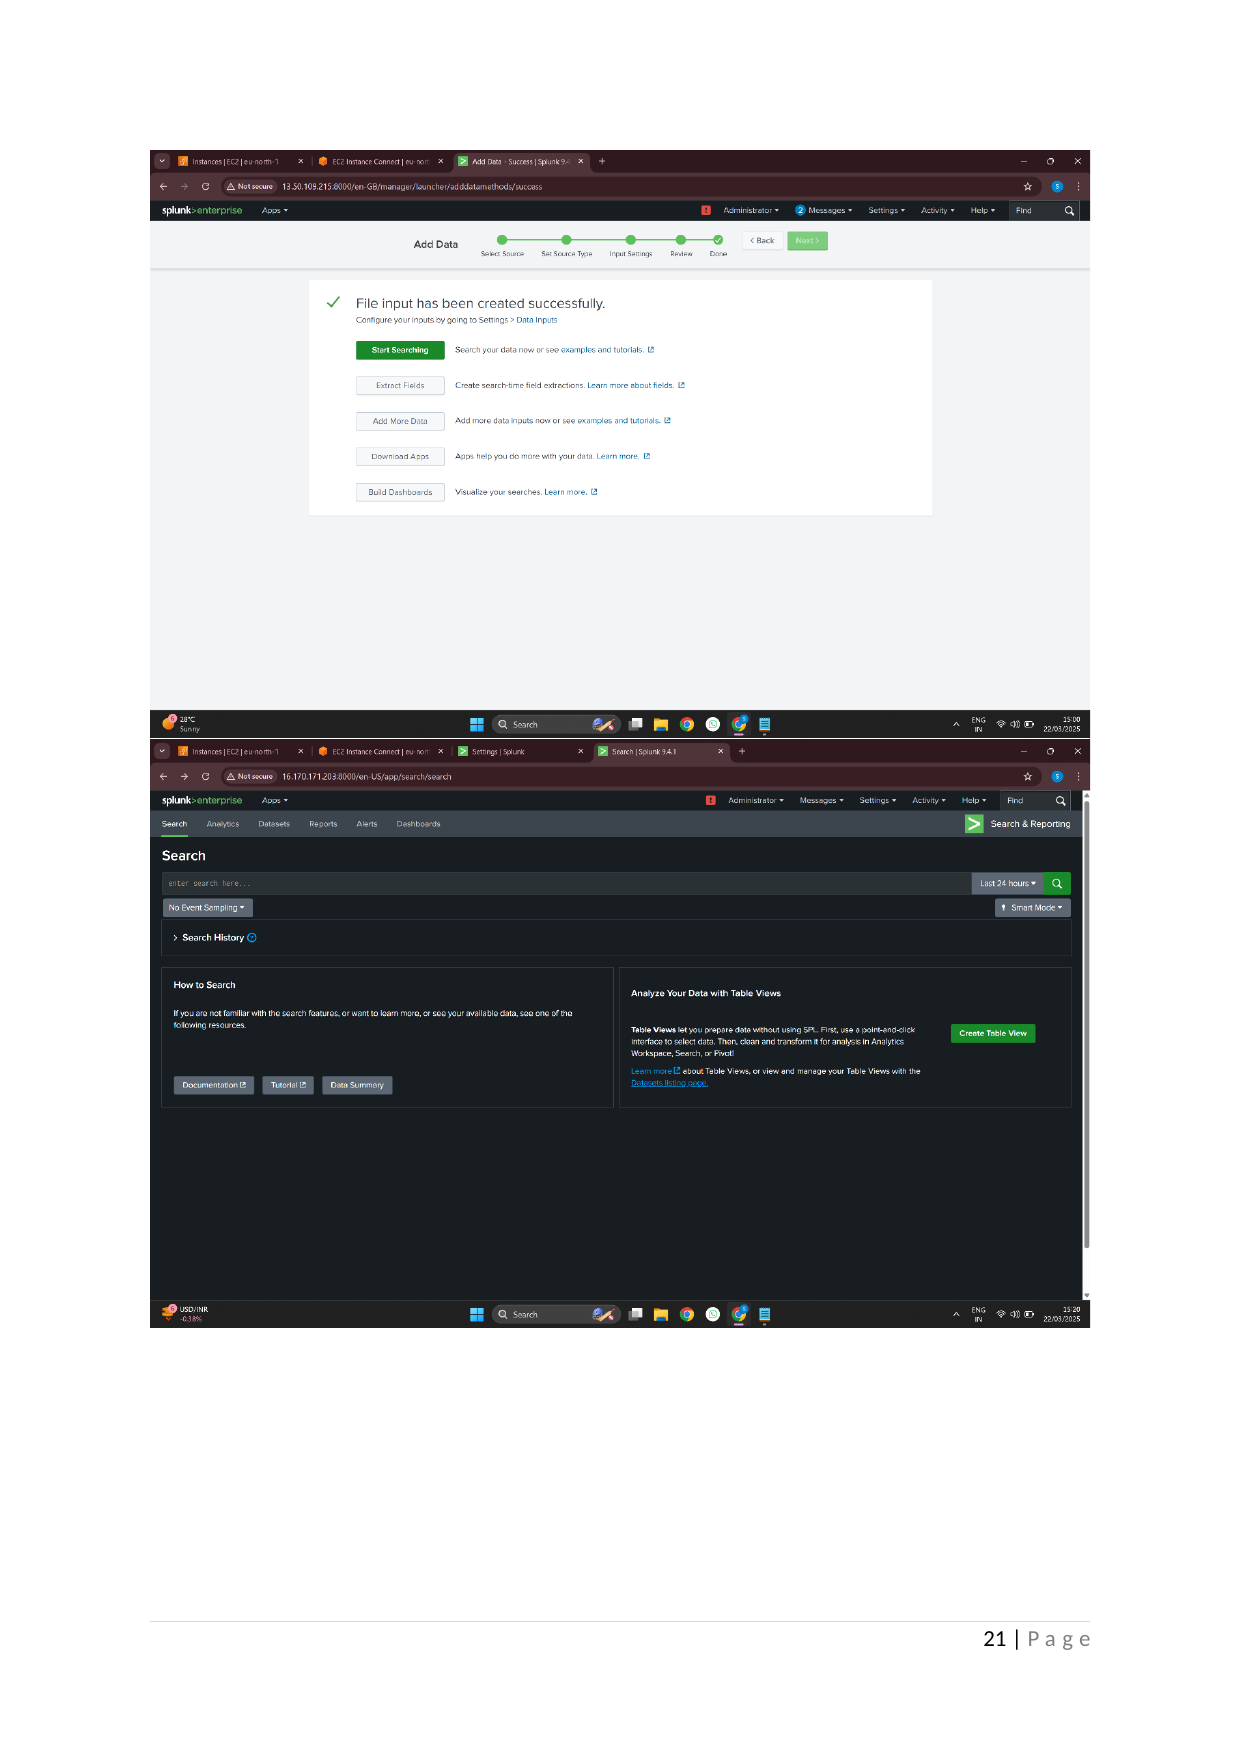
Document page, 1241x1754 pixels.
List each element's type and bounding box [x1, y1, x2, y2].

picture [150, 739, 1091, 1328]
picture [150, 150, 1091, 738]
